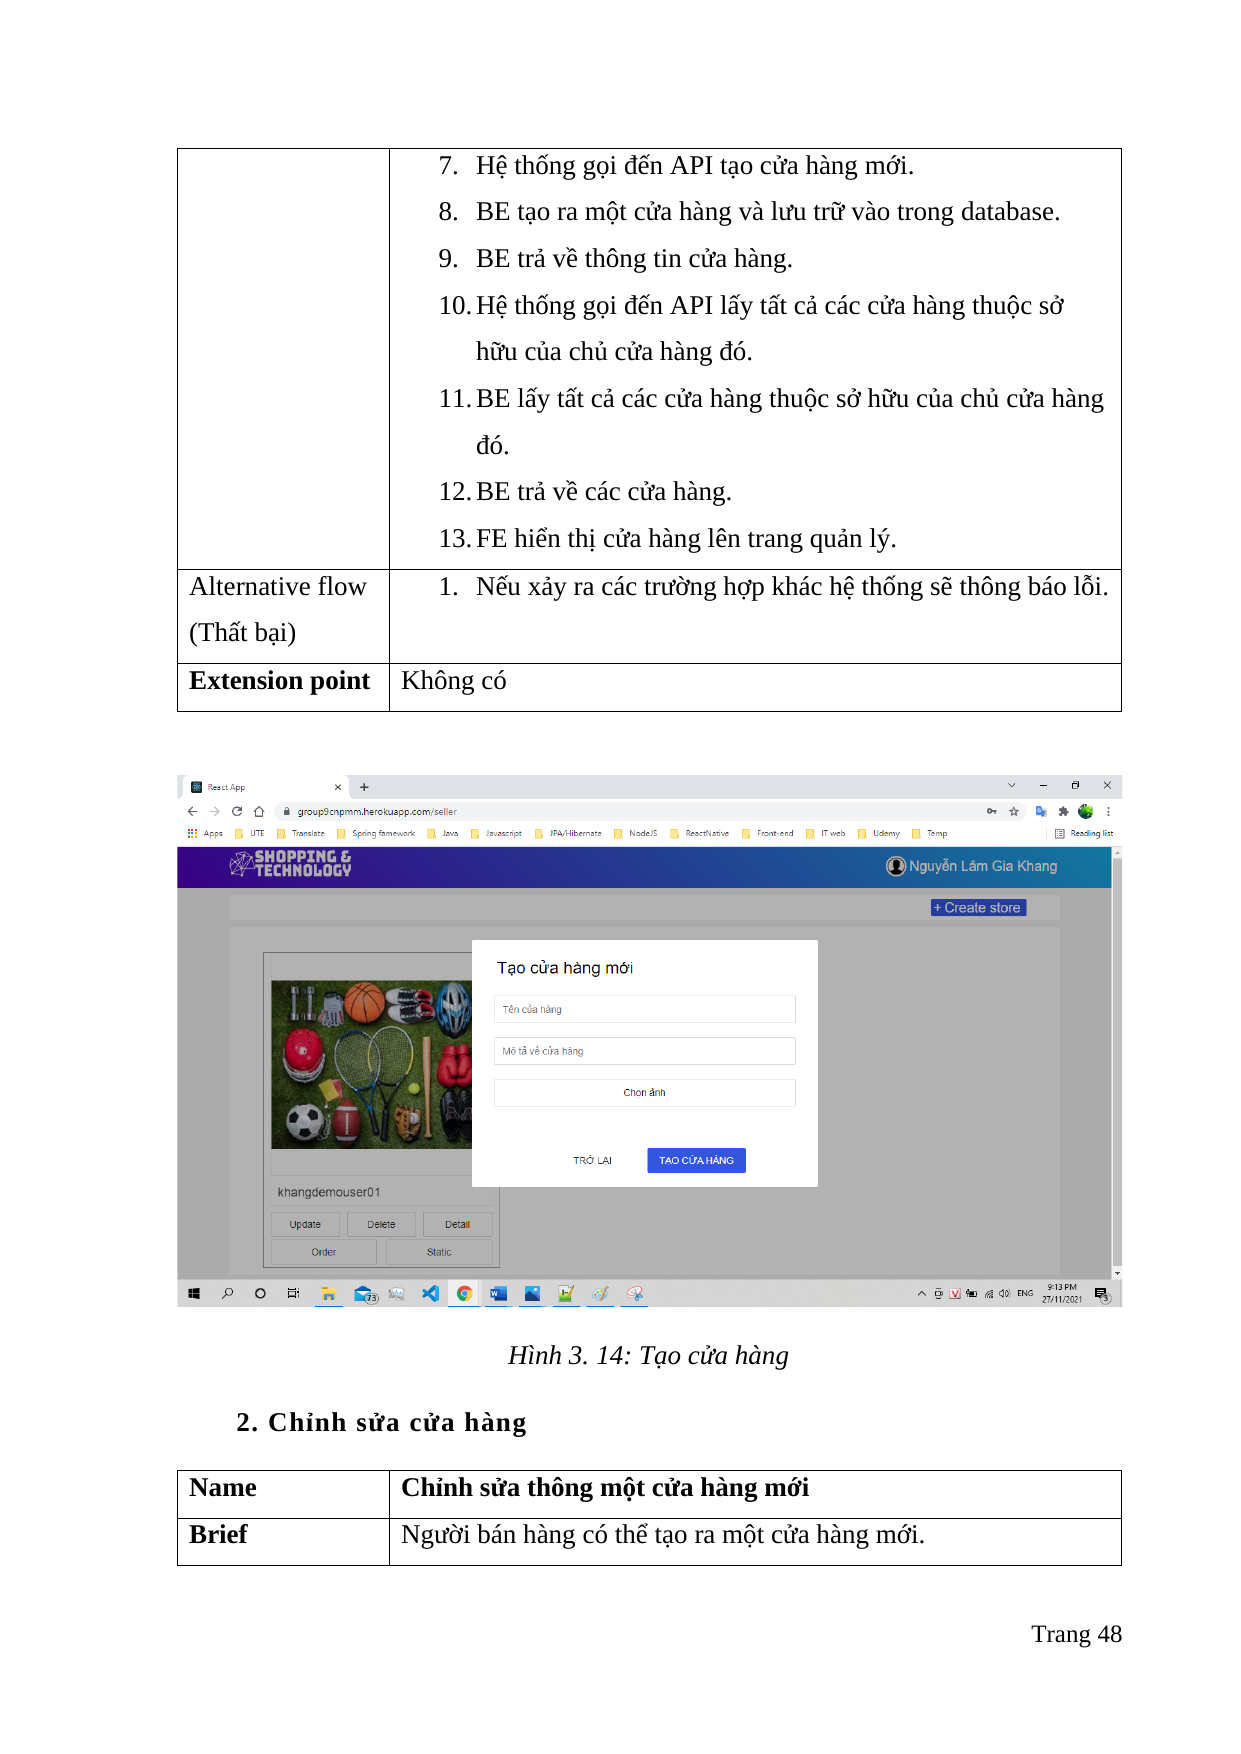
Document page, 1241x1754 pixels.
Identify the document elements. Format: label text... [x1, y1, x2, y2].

table_cell Không có [390, 664, 1121, 711]
subtitle 2. Chỉnh sửa cửa hàng [236, 1406, 1122, 1437]
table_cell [390, 149, 1121, 569]
text Hình 3. : Tạo cửa hàng [177, 1339, 1122, 1370]
table_cell Extension point [178, 664, 389, 711]
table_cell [390, 1519, 1121, 1565]
table_header Chỉnh sửa thông một cửa hàng mới [390, 1471, 1121, 1517]
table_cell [178, 149, 389, 569]
table_cell Alternative flow (Thất bại) [178, 570, 389, 663]
table_cell Brief description [178, 1519, 389, 1565]
table_cell Nếu xảy ra các trường hợp khác hệ thống sẽ thông báo lỗi. [390, 570, 1121, 663]
picture [177, 775, 1123, 1307]
table_header Name [178, 1471, 389, 1517]
